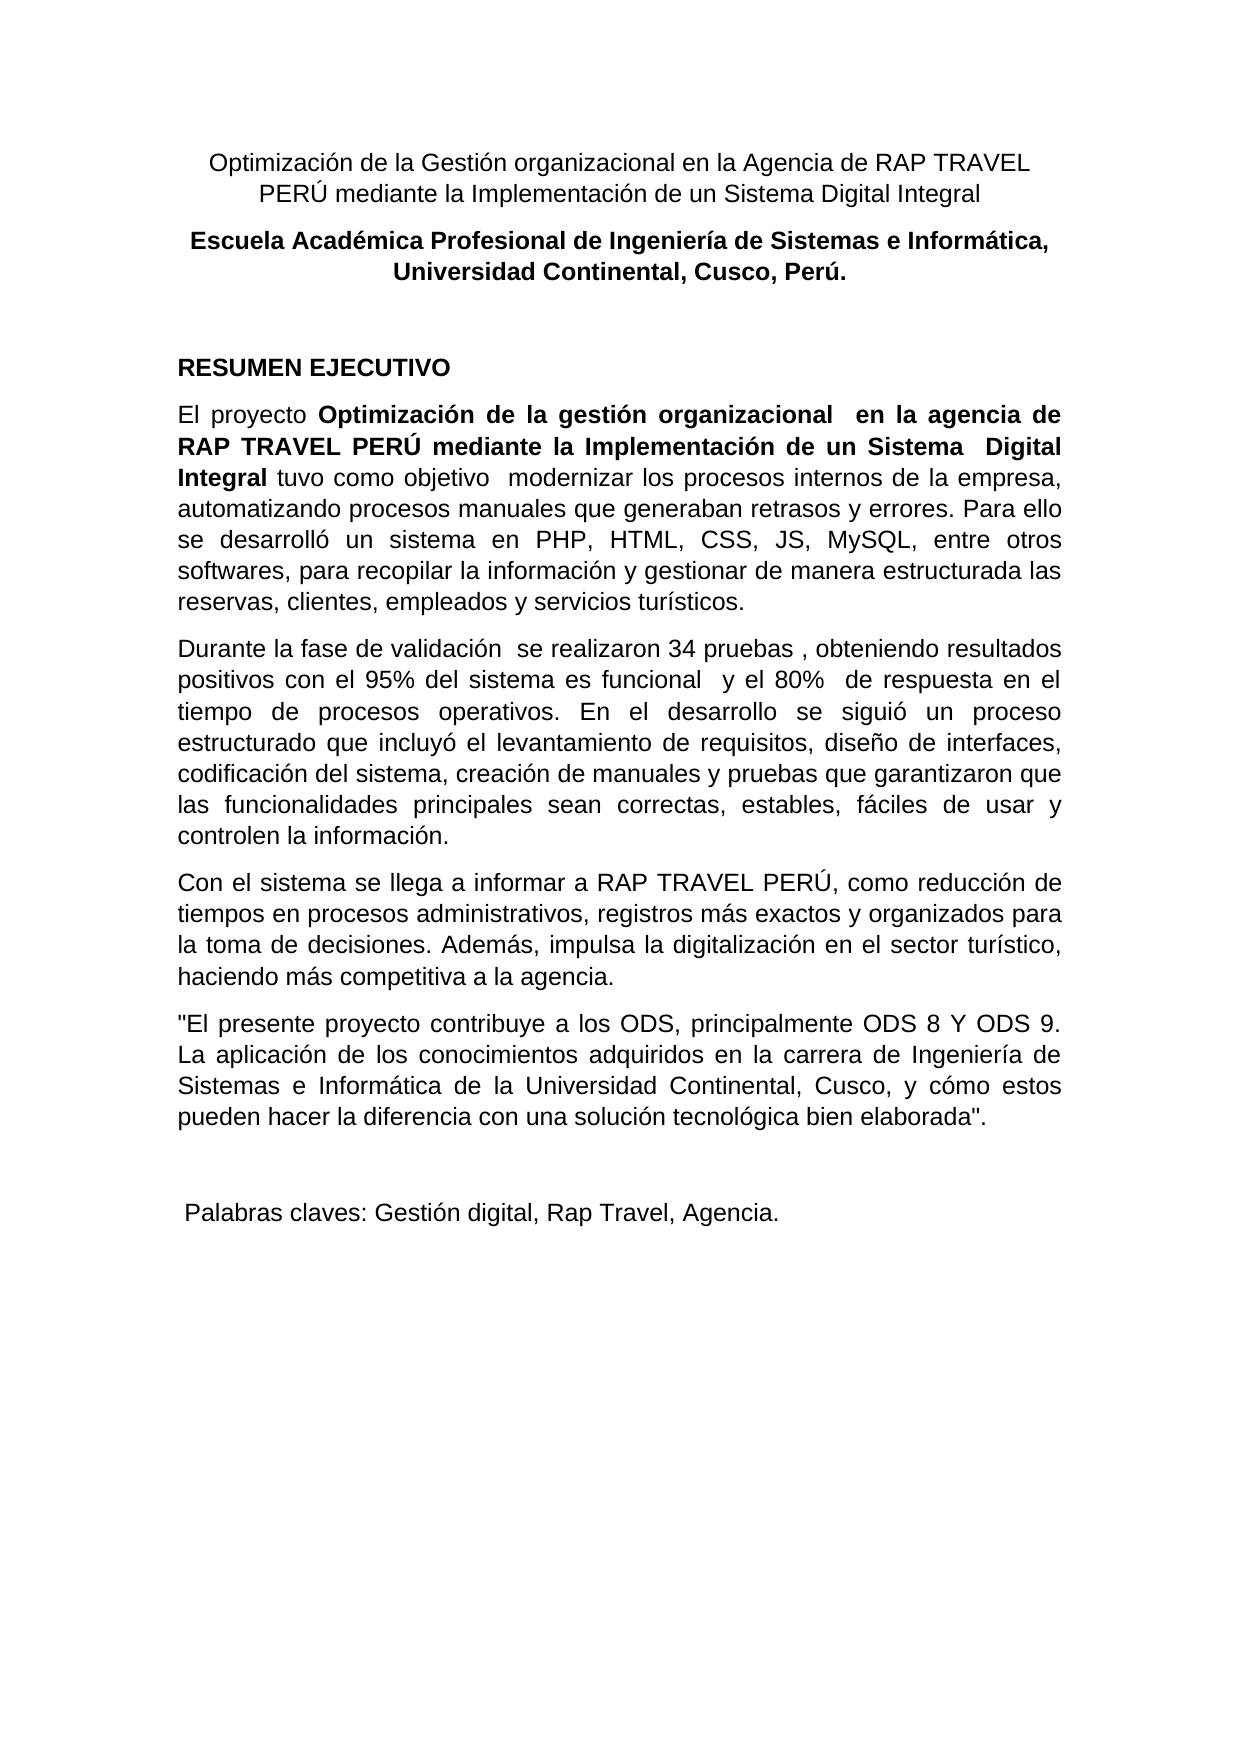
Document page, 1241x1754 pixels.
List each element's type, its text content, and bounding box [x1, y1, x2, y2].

text RESUMEN EJECUTIVO [177, 353, 1063, 382]
text Durante la fase de validación se realizaron 34 pruebas , obteniendo resultados positivos con el 95% del sistema es funcional y el 80% de respuesta en el tiempo de procesos operativos. En el desarrollo se siguió un proceso estructurado que incluyó el levantamiento de requisitos, diseño de interfaces, codificación del sistema, creación de manuales y pruebas que garantizaron que las funcionalidades principales sean correctas, estables, fáciles de usar y controlen la información. [177, 634, 1063, 849]
text "El presente proyecto contribuye a los ODS, principalmente ODS 8 Y ODS 9. La aplicación de los conocimientos adquiridos en la carrera de Ingeniería de Sistemas e Informática de la Universidad Continental, Cusco, y cómo estos pueden hacer la diferencia con una solución tecnológica bien elaborada". [177, 1009, 1063, 1131]
text Optimización de la Gestión organizacional en la Agencia de RAP TRAVEL PERÚ mediante la Implementación de un Sistema Digital Integral [177, 148, 1063, 207]
text Con el sistema se llega a informar a RAP TRAVEL PERÚ, como reducción de tiempos en procesos administrativos, registros más exactos y organizados para la toma de decisiones. Además, impulsa la digitalización en el sector turístico, haciendo más competitiva a la agencia. [177, 868, 1063, 990]
text El proyecto Optimización de la gestión organizacional en la agencia de RAP TRAVEL PERÚ mediante la Implementación de un Sistema Digital Integral tuvo como objetivo modernizar los procesos internos de la empresa, automatizando procesos manuales que generaban retrasos y errores. Para ello se desarrolló un sistema en PHP, HTML, CSS, JS, MySQL, entre otros softwares, para recopilar la información y gestionar de manera estructurada las reservas, clientes, empleados y servicios turísticos. [177, 401, 1063, 616]
text Palabras claves: Gestión digital, Rap Travel, Agencia. [177, 1198, 1063, 1227]
text Escuela Académica Profesional de Ingeniería de Sistemas e Informática, Universidad Continental, Cusco, Perú. [177, 226, 1063, 286]
